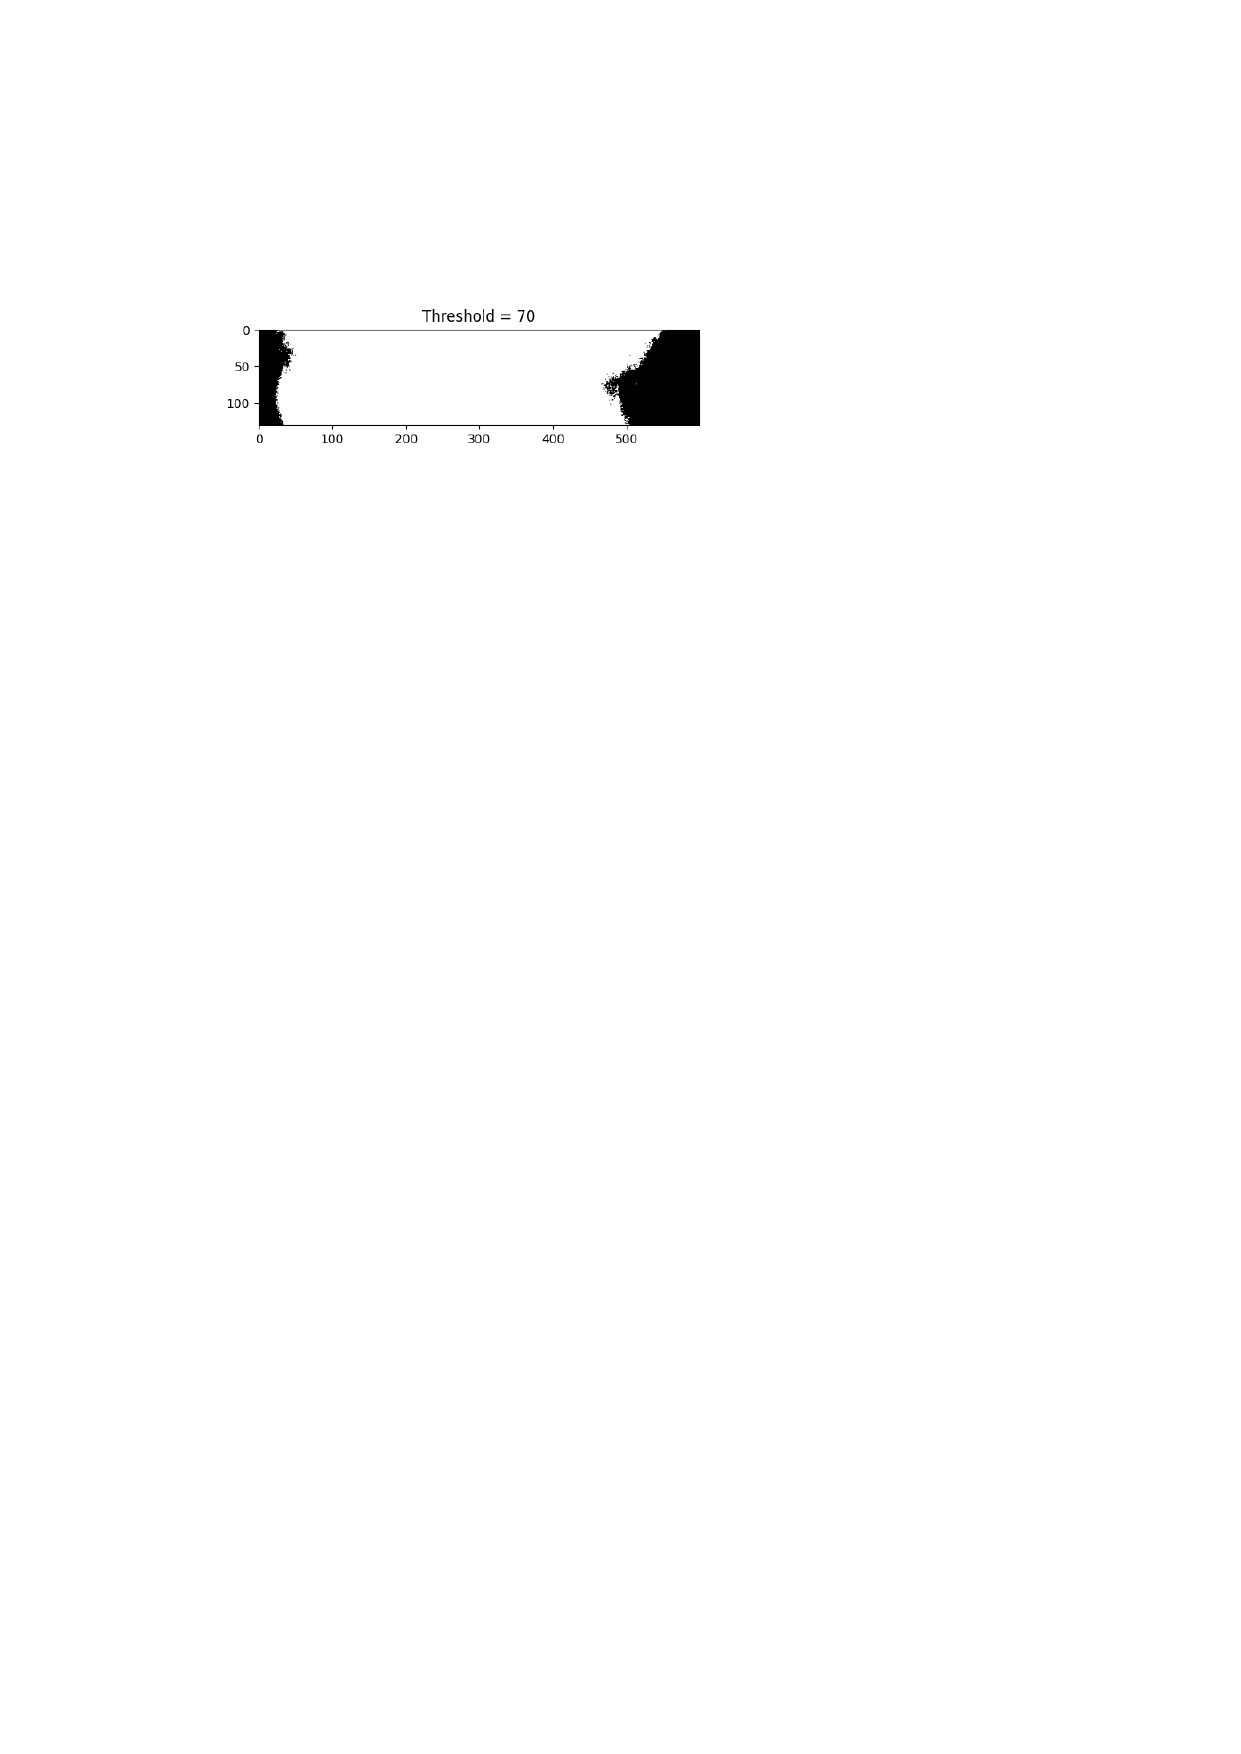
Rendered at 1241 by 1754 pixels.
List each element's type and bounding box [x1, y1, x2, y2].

picture [187, 162, 755, 588]
